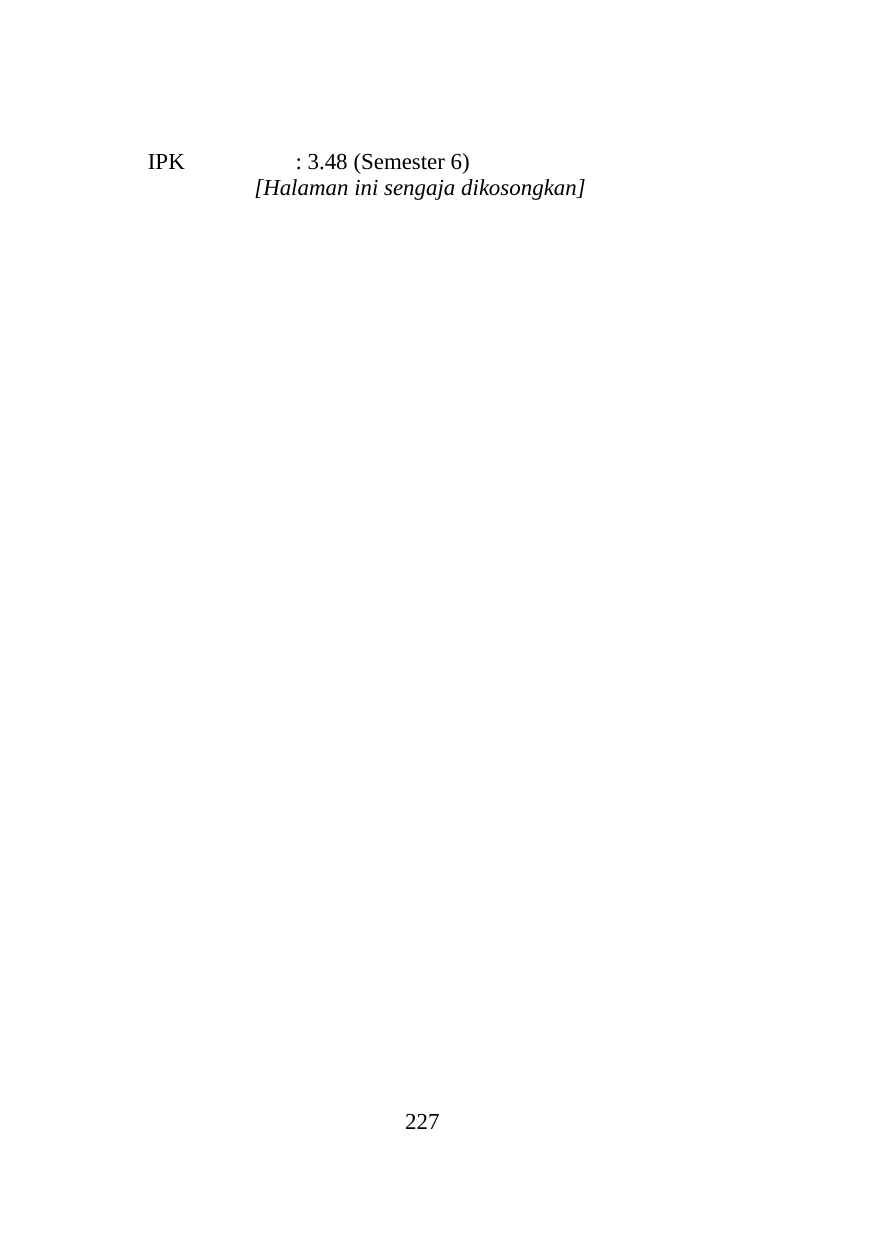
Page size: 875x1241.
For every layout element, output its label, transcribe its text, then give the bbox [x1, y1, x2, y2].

text [Halaman ini sengaja dikosongkan] [148, 174, 694, 200]
table_cell IPK [148, 148, 295, 174]
table_cell : 3.48 (Semester 6) [295, 148, 762, 174]
